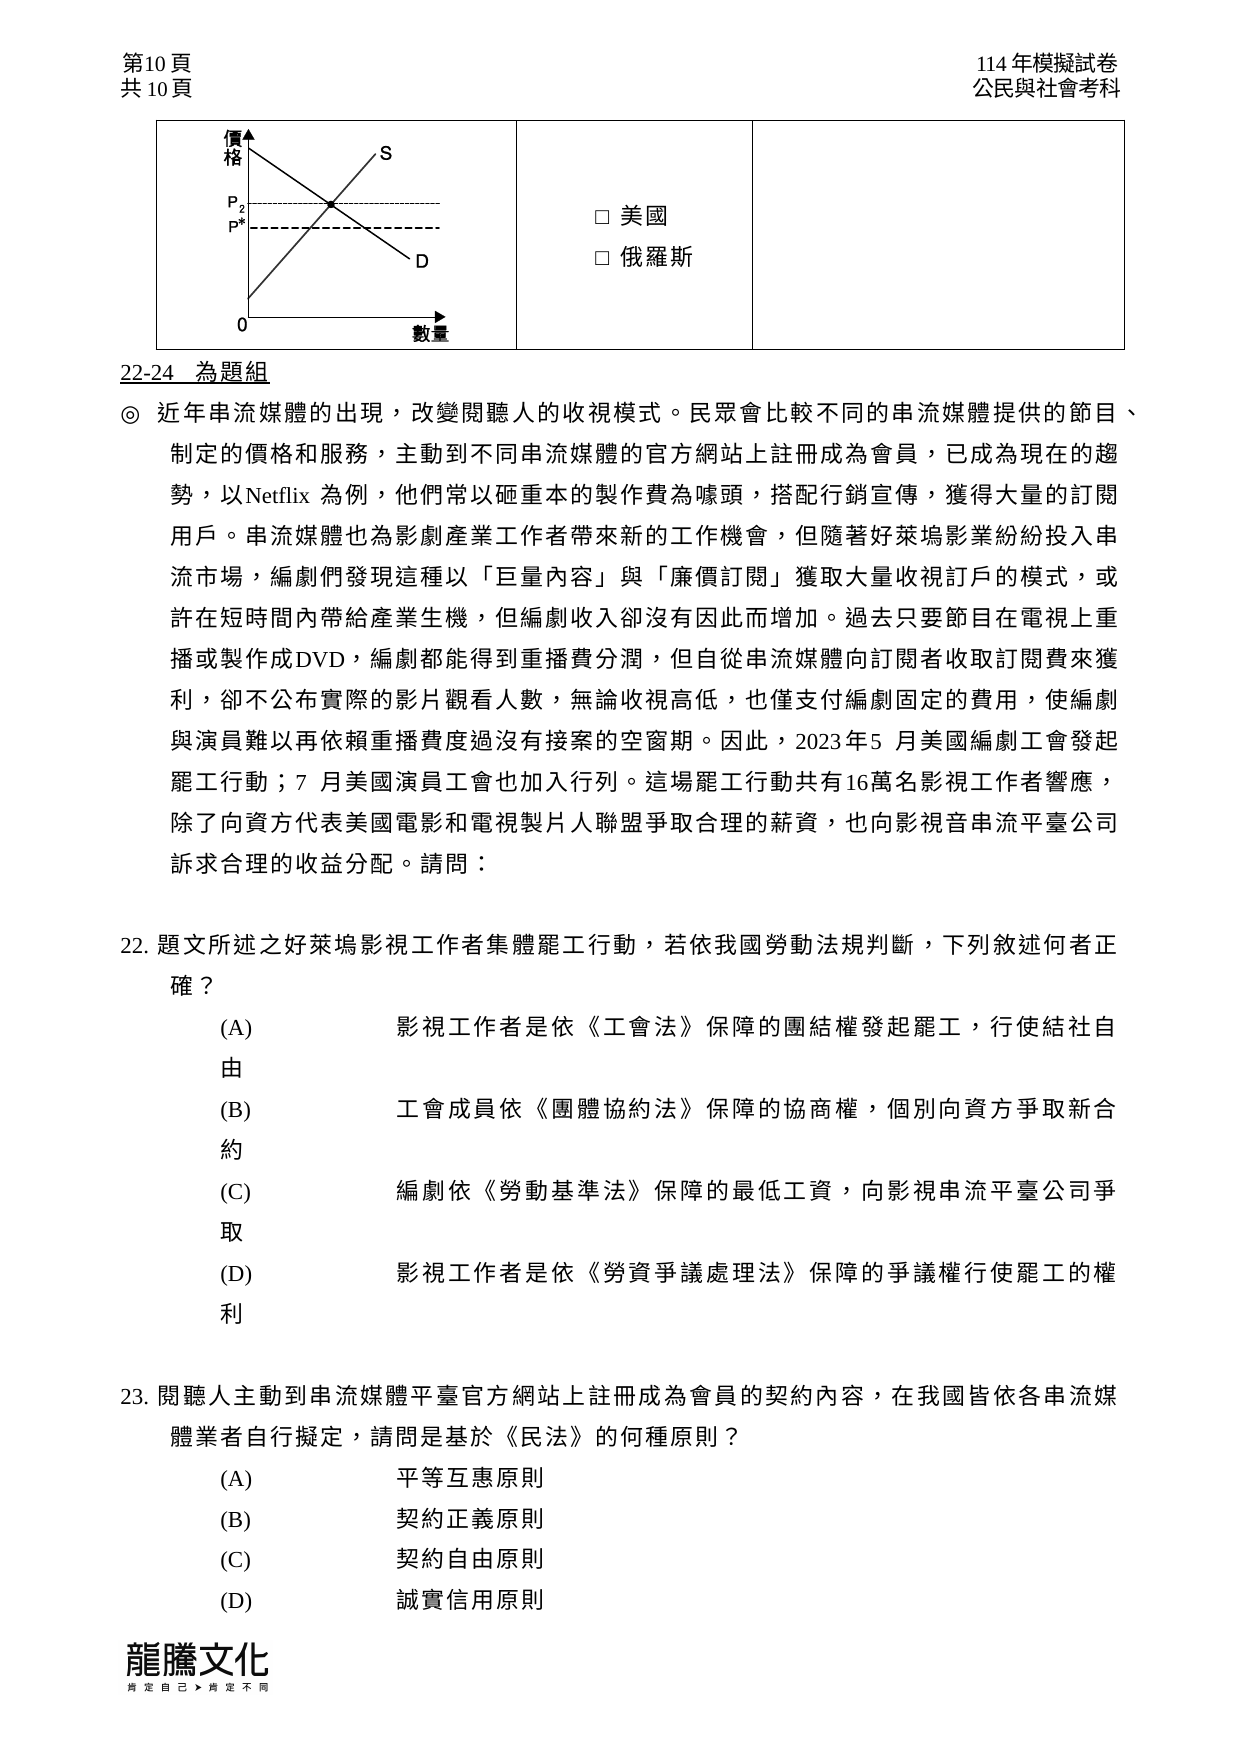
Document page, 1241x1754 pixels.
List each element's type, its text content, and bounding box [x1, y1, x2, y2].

text (B) 工會成員依《團體協約法》保障的協商權，個別向資方爭取新合約 [195, 1087, 1120, 1169]
picture [118, 1640, 273, 1695]
text ◎ 近年串流媒體的出現，改變閱聽人的收視模式。民眾會比較不同的串流媒體提供的節目、制定的價格和服務，主動到不同串流媒體的官方網站上註冊成為會員，已成為現在的趨勢，以Netflix為例，他們常以砸重本的製作費為噱頭，搭配行銷宣傳，獲得大量的訂閱用戶。串流媒體也為影劇產業工作者帶來新的工作機會，但隨著好萊塢影業紛紛投入串流市場，編劇們發現這種以「巨量內容」與「廉價訂閱」獲取大量收視訂戶的模式，或許在短時間內帶給產業生機，但編劇收入卻沒有因此而增加。過去只要節目在電視上重播或製作成DVD，編劇都能得到重播費分潤，但自從串流媒體向訂閱者收取訂閱費來獲利，卻不公布實際的影片觀看人數，無論收視高低，也僅支付編劇固定的費用，使編劇與演員難以再依賴重播費度過沒有接案的空窗期。因此，2023年5月美國編劇工會發起罷工行動；7月美國演員工會也加入行列。這場罷工行動共有16萬名影視工作者響應，除了向資方代表美國電影和電視製片人聯盟爭取合理的薪資，也向影視音串流平臺公司訴求合理的收益分配。請問： [120, 391, 1120, 882]
text 22. 題文所述之好萊塢影視工作者集體罷工行動，若依我國勞動法規判斷，下列敘述何者正確？ [120, 923, 1120, 1005]
text (C) 編劇依《勞動基準法》保障的最低工資，向影視串流平臺公司爭取 [195, 1169, 1120, 1251]
table_cell [753, 121, 1124, 349]
text (C) 契約自由原則 [195, 1537, 1120, 1578]
text (D) 誠實信用原則 [195, 1578, 1120, 1619]
text (B) 契約正義原則 [195, 1497, 1120, 1537]
text 22-24為題組 [120, 350, 1120, 391]
text (D) 影視工作者是依《勞資爭議處理法》保障的爭議權行使罷工的權利 [195, 1251, 1120, 1333]
table_cell □美國 □俄羅斯 [517, 121, 752, 349]
text (A) 影視工作者是依《工會法》保障的團結權發起罷工，行使結社自由 [195, 1005, 1120, 1087]
text (A) 平等互惠原則 [195, 1456, 1120, 1497]
table_cell [157, 121, 516, 349]
text 23. 閱聽人主動到串流媒體平臺官方網站上註冊成為會員的契約內容，在我國皆依各串流媒體業者自行擬定，請問是基於《民法》的何種原則？ [120, 1374, 1120, 1456]
